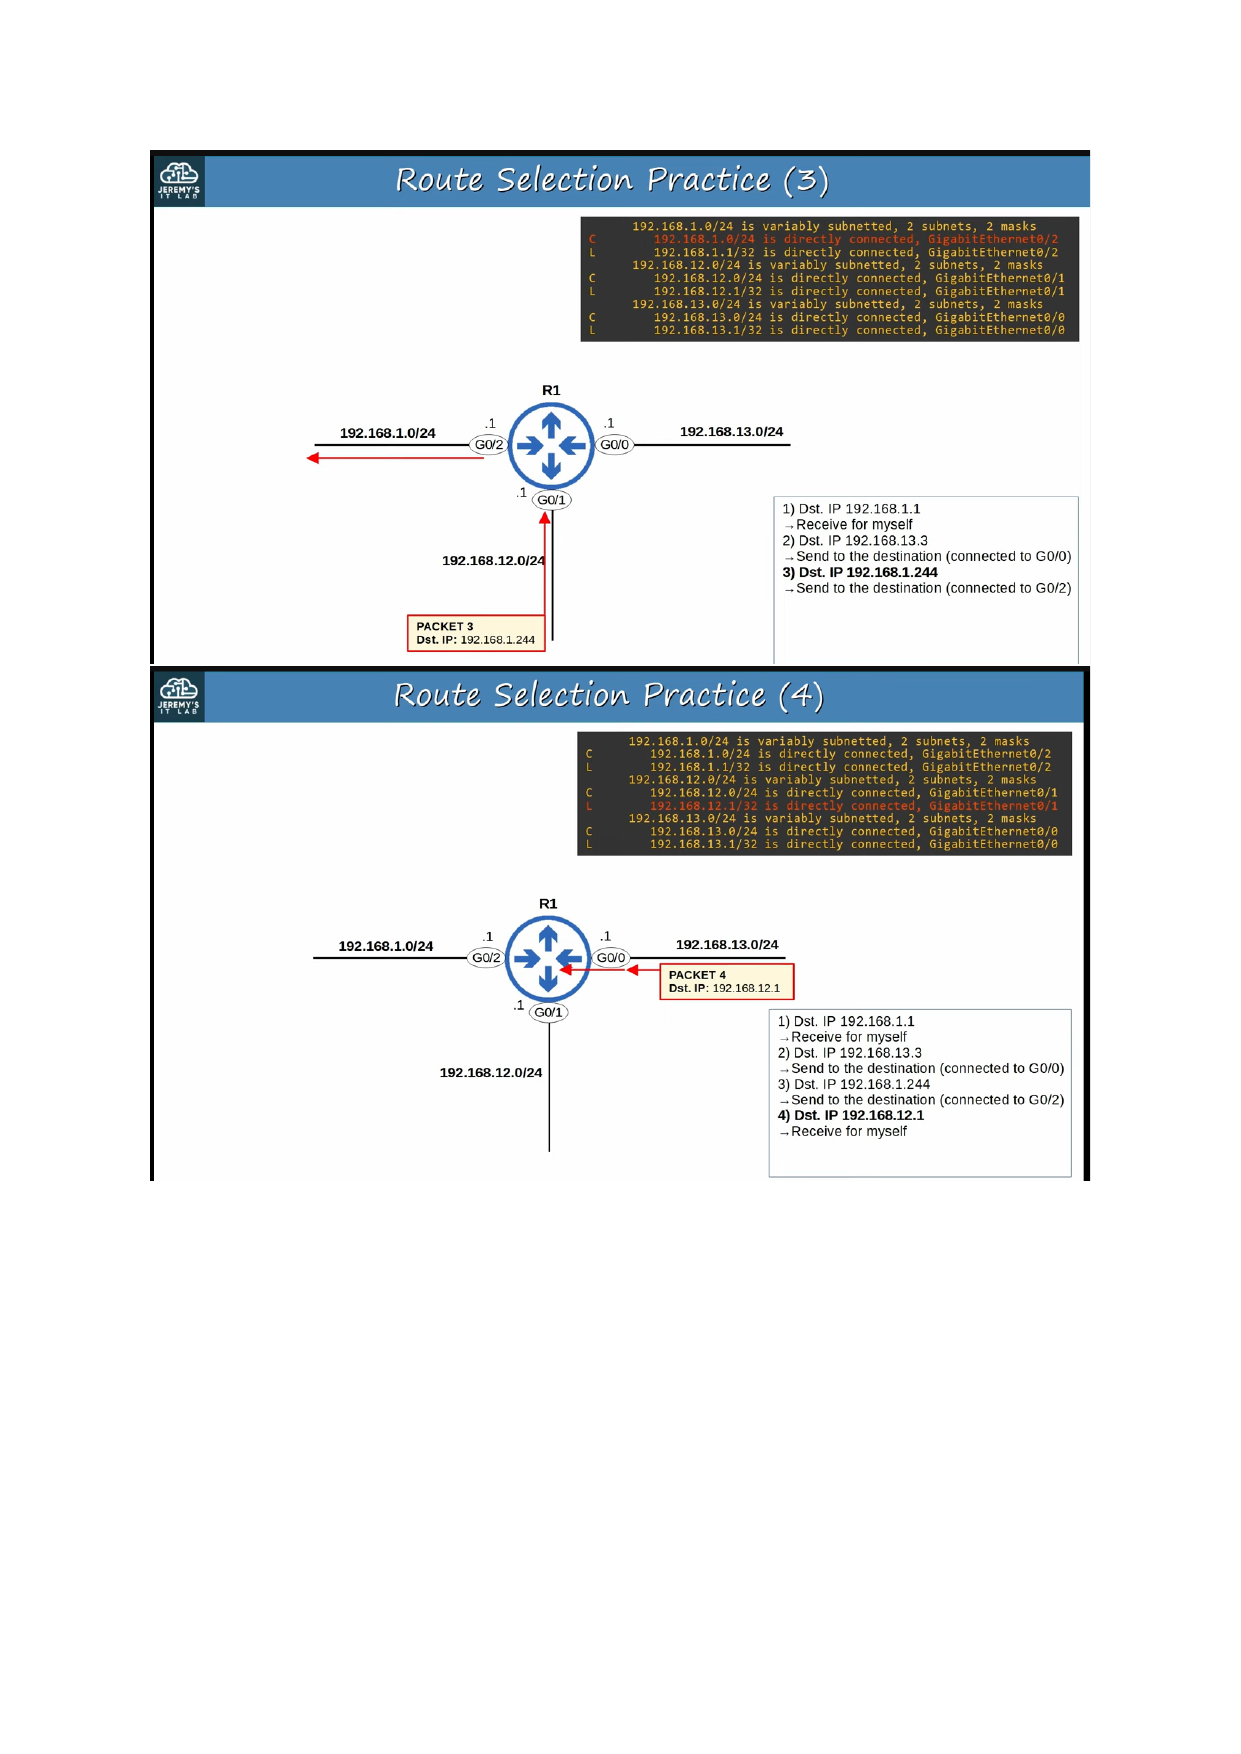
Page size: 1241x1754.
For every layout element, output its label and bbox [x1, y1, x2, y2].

picture [150, 150, 1091, 664]
picture [150, 666, 1091, 1181]
